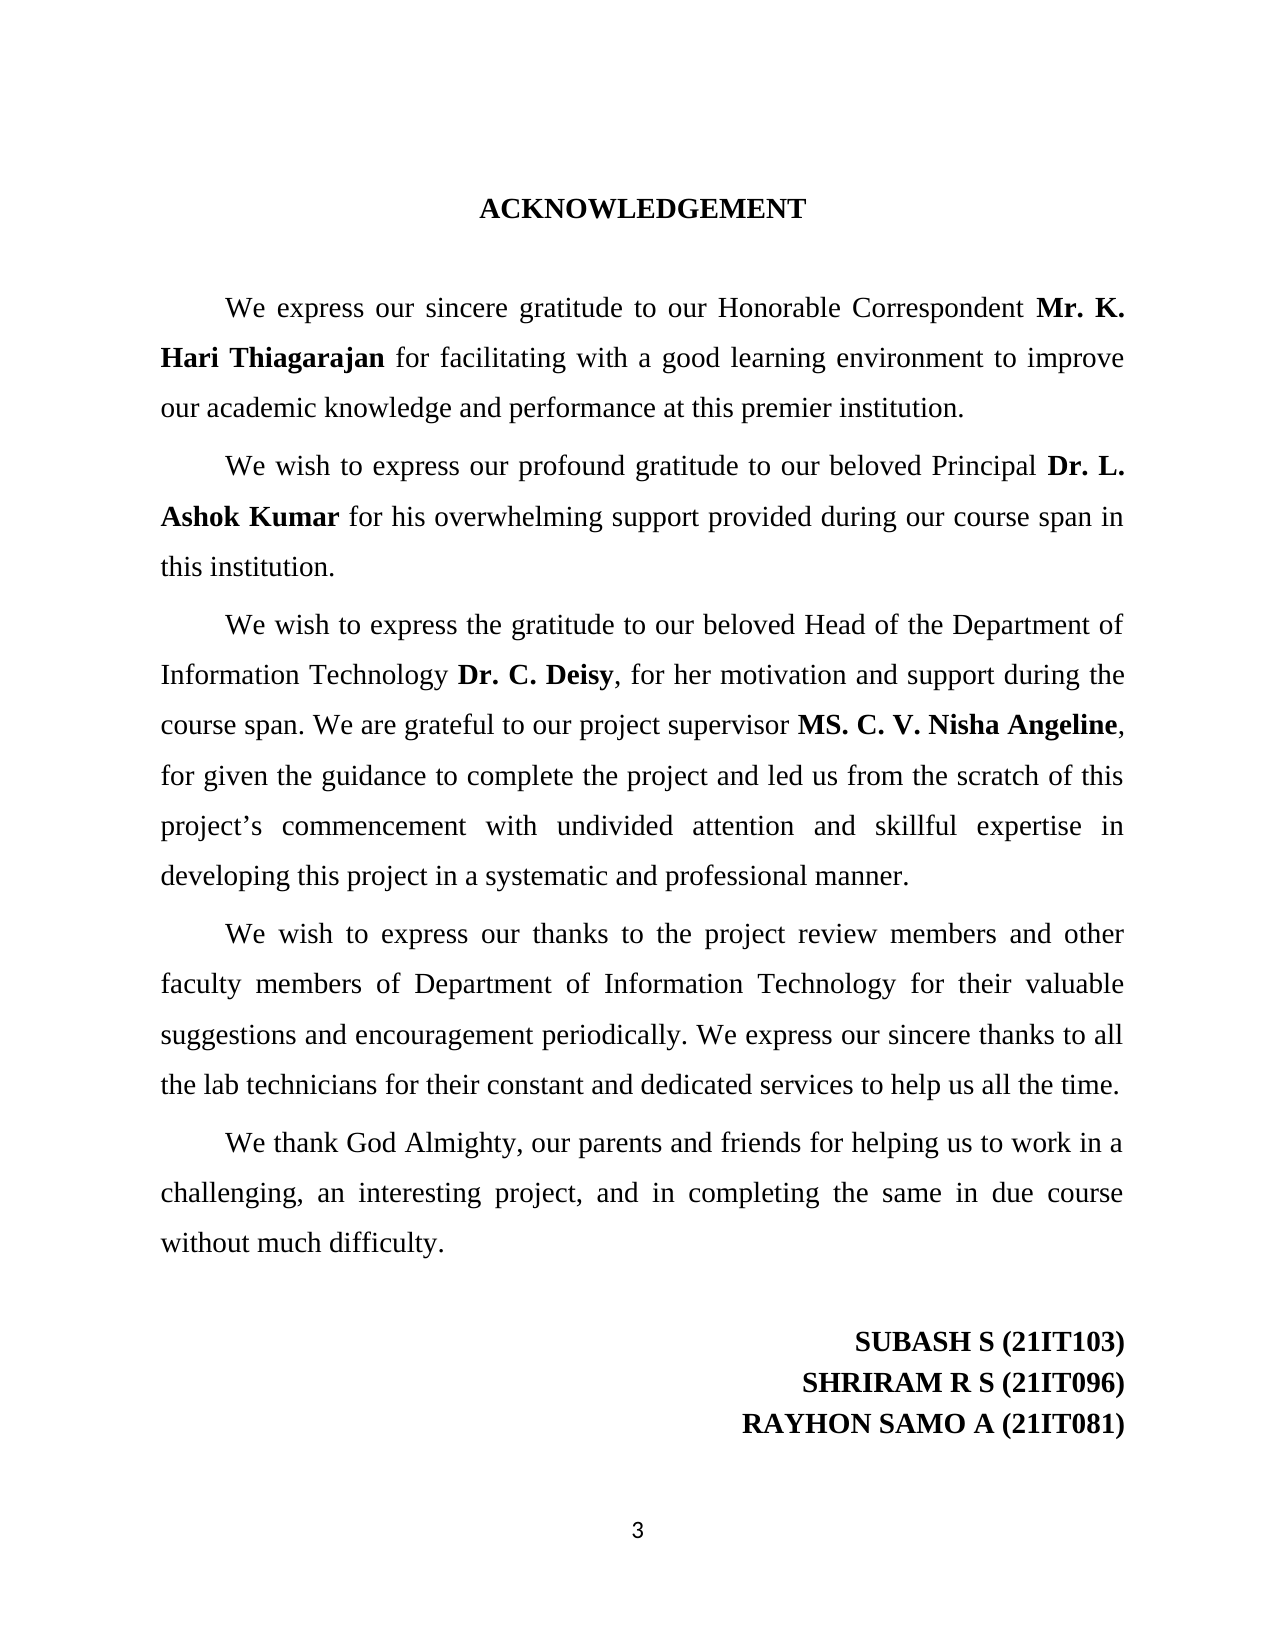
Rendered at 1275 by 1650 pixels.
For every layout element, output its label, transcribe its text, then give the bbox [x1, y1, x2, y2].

text We wish to express our thanks to the project review members and other faculty members of Department of Information Technology for their valuable suggestions and encouragement periodically. We express our sincere thanks to all the lab technicians for their constant and dedicated services to help us all the time. [160, 916, 1125, 1101]
text ACKNOWLEDGEMENT [160, 191, 1125, 224]
text RAYHON SAMO A (21IT081) [160, 1406, 1125, 1440]
text We wish to express the gratitude to our beloved Head of the Department of Information Technology Dr. C. Deisy, for her motivation and support during the course span. We are grateful to our project supervisor MS. C. V. Nisha Angeline, for given the guidance to complete the project and led us from the scratch of this project’s commencement with undivided attention and skillful expertise in developing this project in a systematic and professional manner. [160, 607, 1125, 892]
text SUBASH S (21IT103) [150, 1324, 1125, 1358]
text We thank God Almighty, our parents and friends for helping us to work in a challenging, an interesting project, and in completing the same in due course without much difficulty. [160, 1125, 1125, 1259]
text SHRIRAM R S (21IT096) [160, 1365, 1125, 1399]
text We express our sincere gratitude to our Honorable Correspondent Mr. K. Hari Thiagarajan for facilitating with a good learning environment to improve our academic knowledge and performance at this premier institution. [160, 290, 1125, 424]
text We wish to express our profound gratitude to our beloved Principal Dr. L. Ashok Kumar for his overwhelming support provided during our course span in this institution. [160, 448, 1125, 582]
